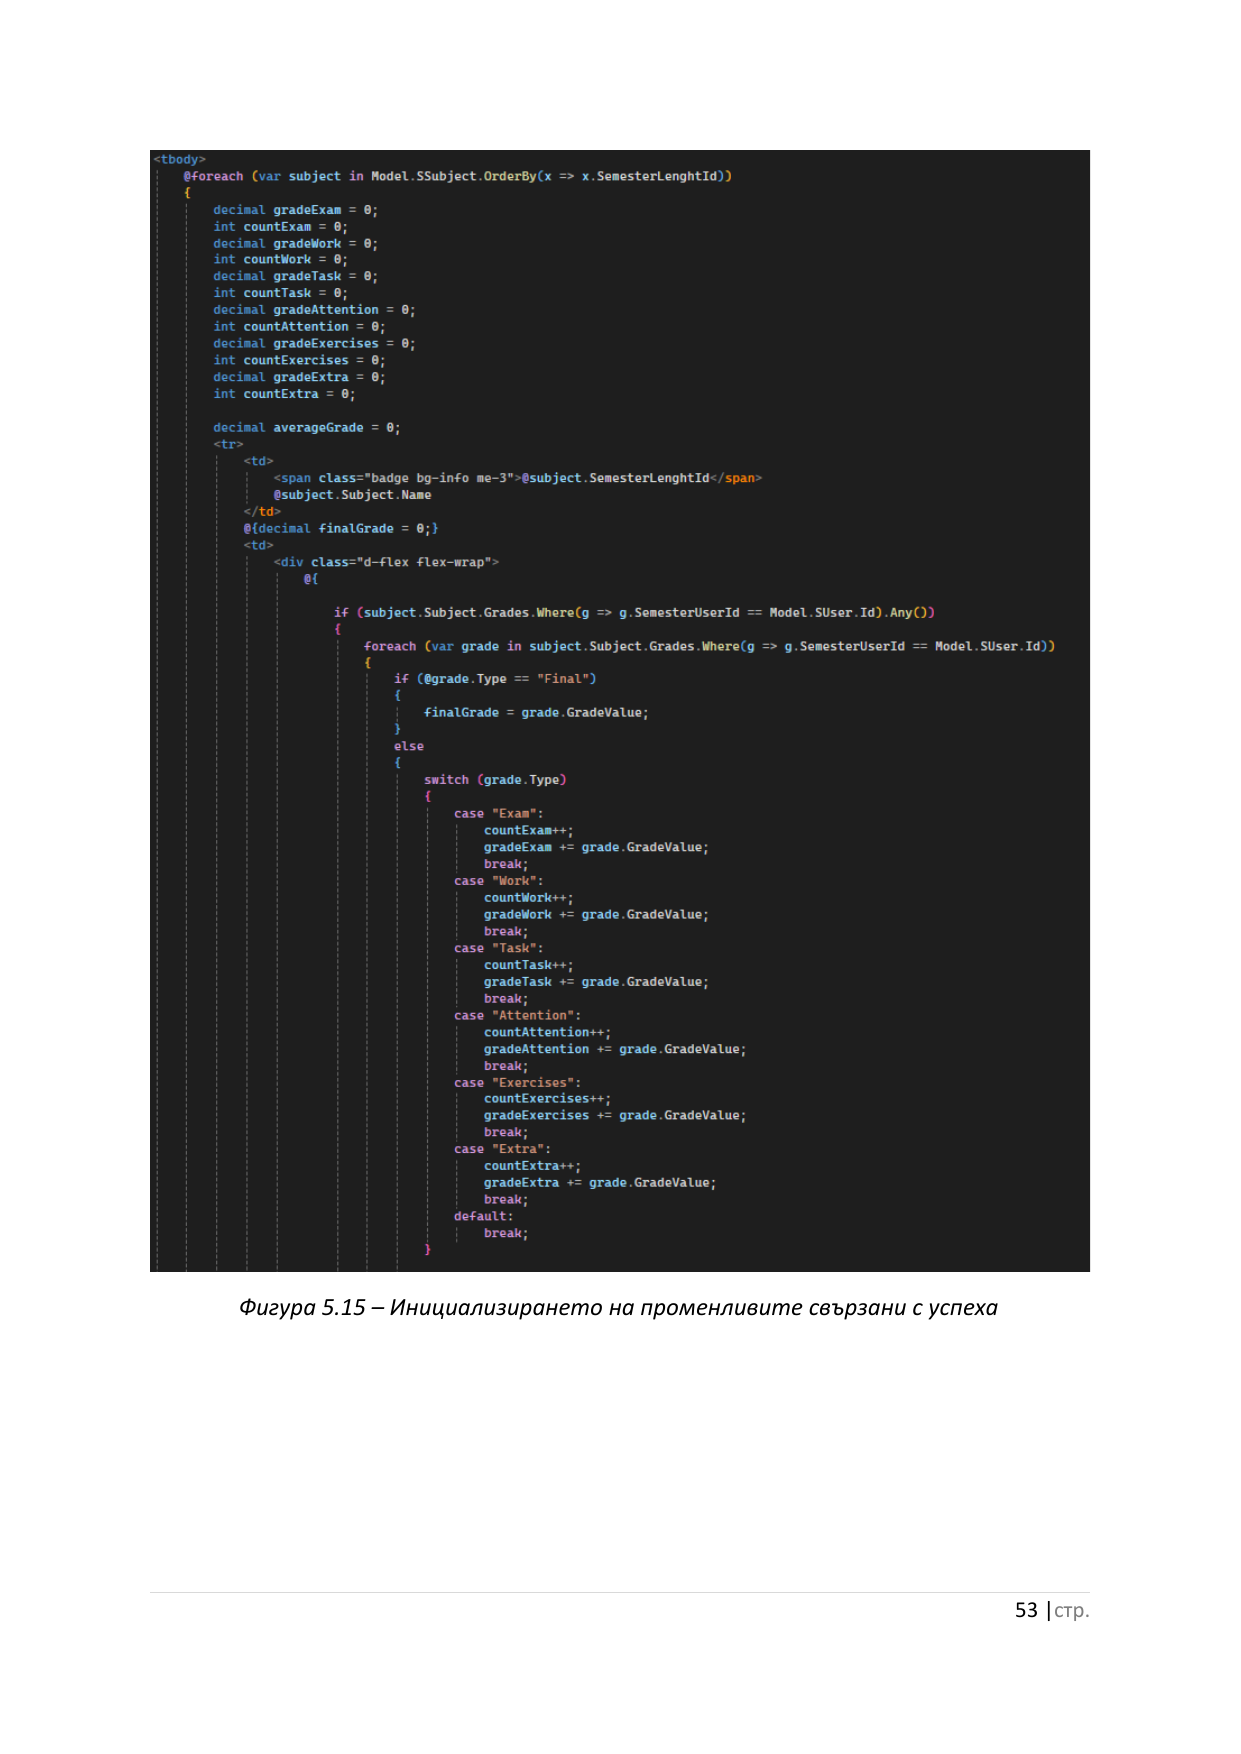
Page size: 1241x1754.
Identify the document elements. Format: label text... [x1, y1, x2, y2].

text Фигура 5.15 – Инициализирането на променливите свързани с успеха [150, 1291, 1090, 1321]
picture [150, 150, 1091, 1272]
